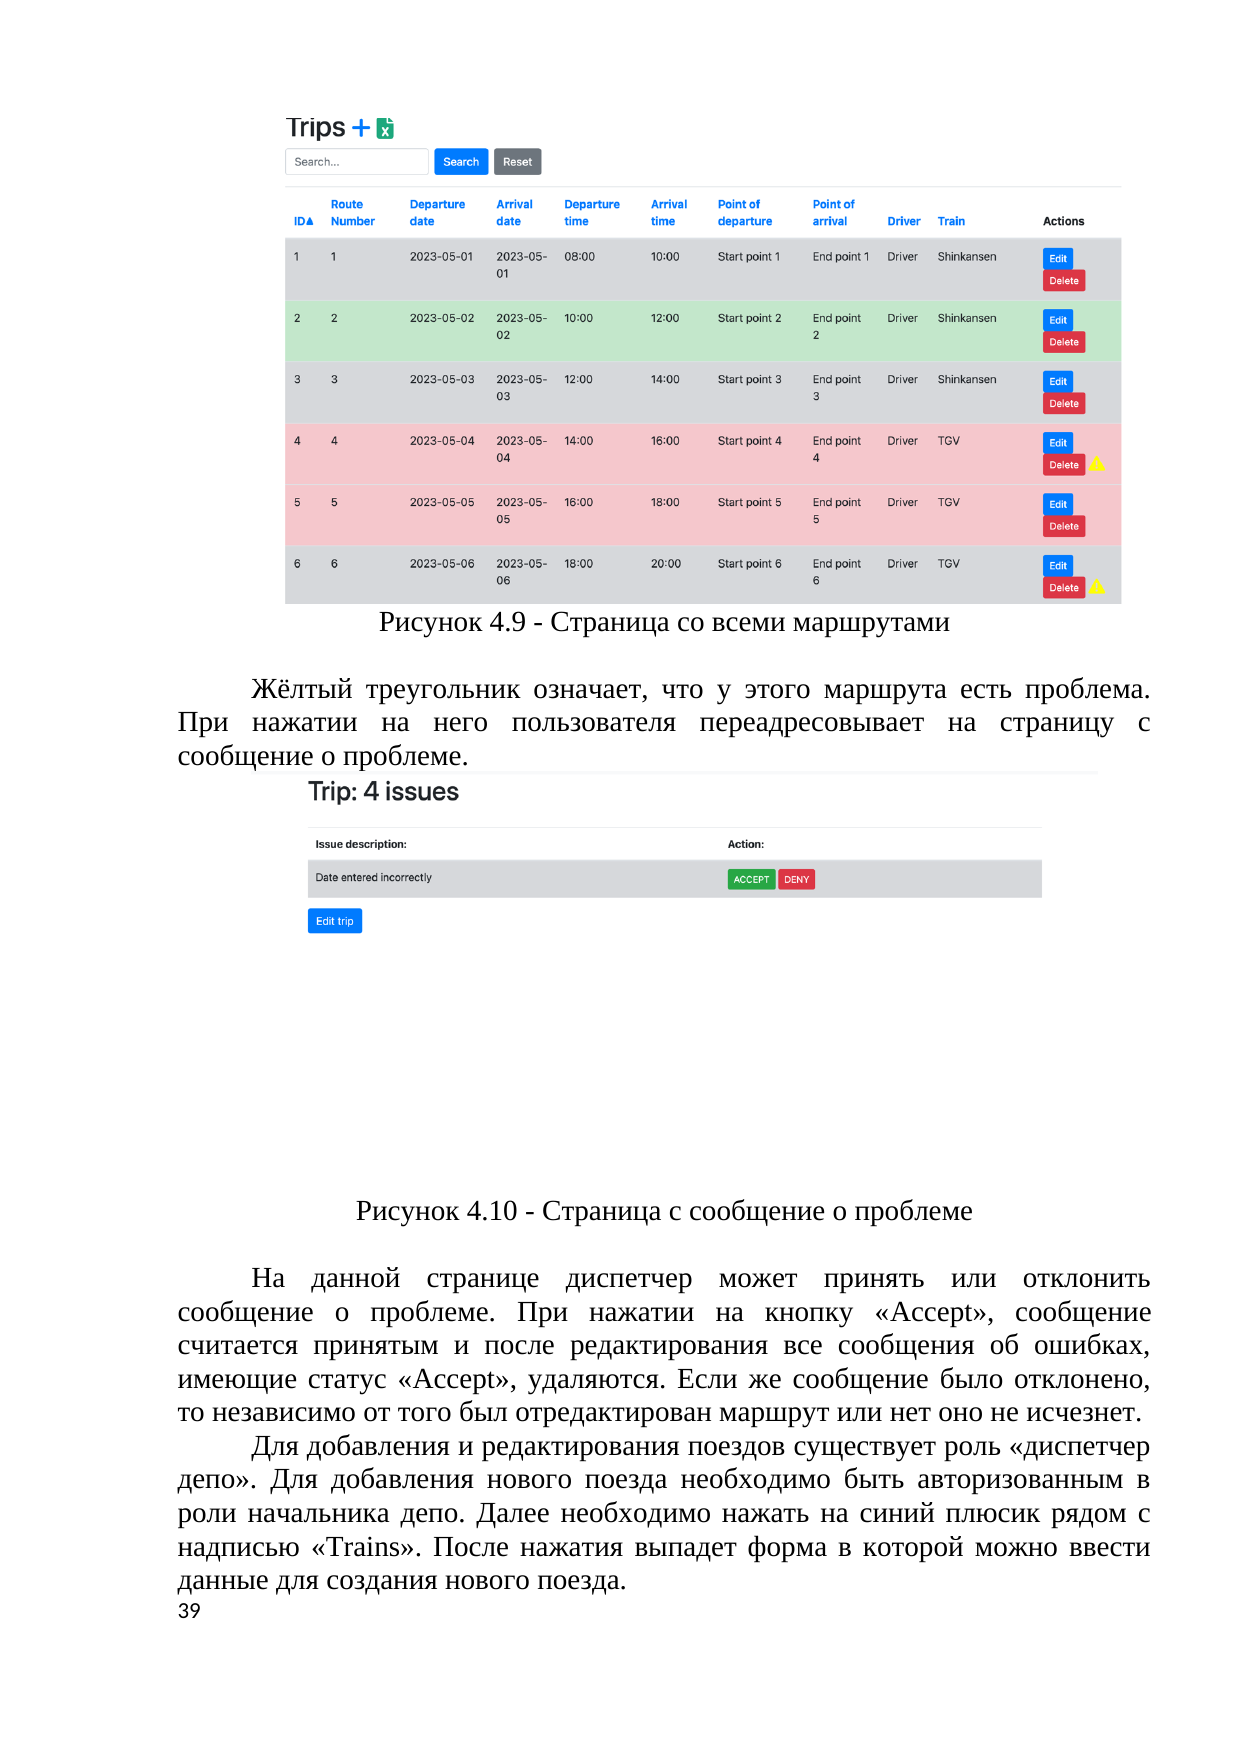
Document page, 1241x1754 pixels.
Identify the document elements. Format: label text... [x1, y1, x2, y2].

text Рисунок 4.10 - Страница с сообщение о проблеме [177, 1193, 1152, 1227]
text Для добавления и редактирования поездов существует роль «диспетчер депо». Для добавления нового поезда необходимо быть авторизованным в роли начальника депо. Далее необходимо нажать на синий плюсик рядом с надписью «Trains». После нажатия выпадет форма в которой можно ввести данные для создания нового поезда. [177, 1428, 1152, 1596]
text Жёлтый треугольник означает, что у этого маршрута есть проблема. При нажатии на него пользователя переадресовывает на страницу с сообщение о проблеме. [177, 671, 1152, 771]
text На данной странице диспетчер может принять или отклонить сообщение о проблеме. При нажатии на кнопку «Accept», сообщение считается принятым и после редактирования все сообщения об ошибках, имеющие статус «Accept», удаляются. Если же сообщение было отклонено, то независимо от того был отредактирован маршрут или нет оно не исчезнет. [177, 1260, 1152, 1428]
picture [251, 118, 1154, 604]
picture [251, 771, 1098, 1194]
text Рисунок 4.9 - Страница со всеми маршрутами [177, 604, 1152, 637]
